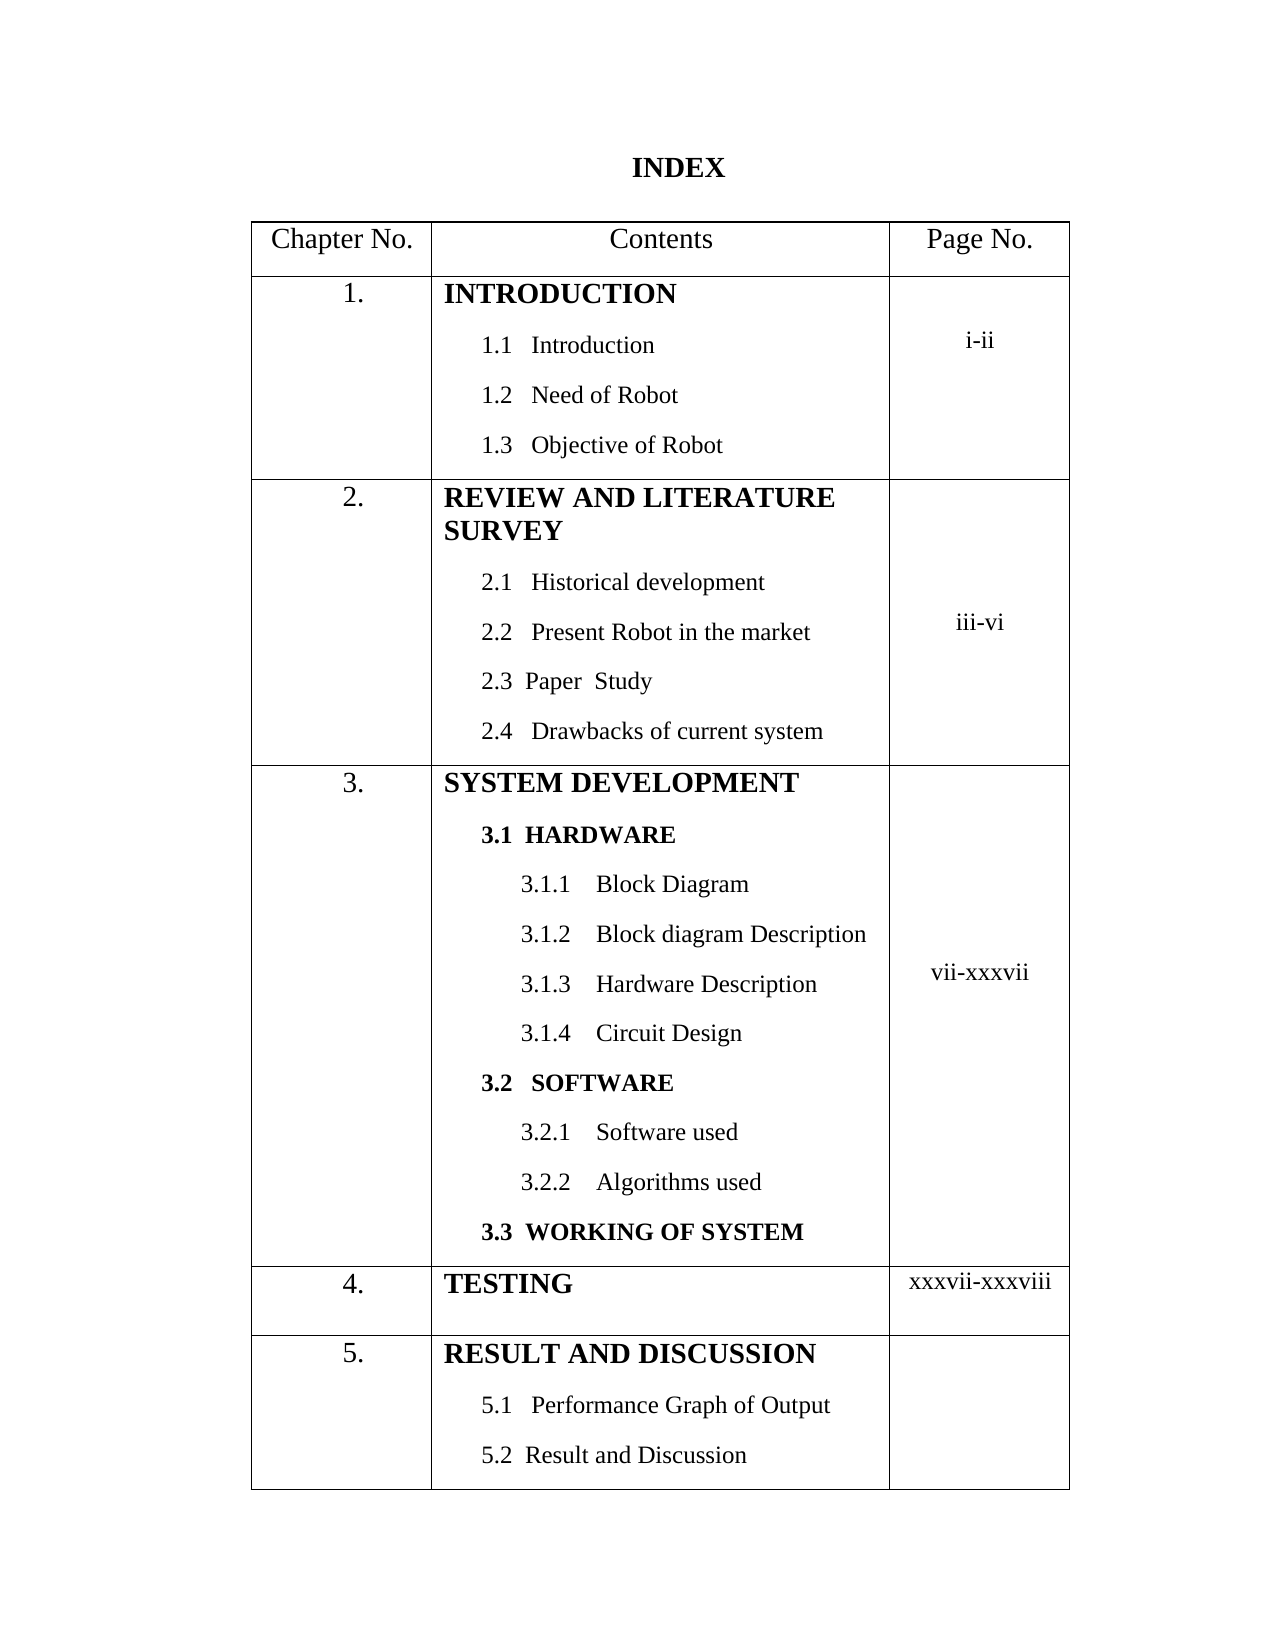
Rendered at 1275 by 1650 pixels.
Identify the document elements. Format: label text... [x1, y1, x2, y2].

table_cell 4. [252, 1267, 431, 1335]
table_cell REVIEW AND LITERATURE SURVEY Historical development Present Robot in the market Paper Study Drawbacks of current system [432, 480, 889, 765]
table_cell 2. [252, 480, 431, 765]
table_cell INTRODUCTION Introduction Need of Robot Objective of Robot [432, 277, 889, 479]
table_cell 1. [252, 277, 431, 479]
table_cell [890, 1336, 1069, 1489]
table_cell 5. [252, 1336, 431, 1489]
table_cell TESTING [432, 1267, 889, 1335]
table_cell vii-xxxvii [890, 766, 1069, 1266]
table_cell 3. [252, 766, 431, 1266]
table_cell SYSTEM DEVELOPMENT HARDWARE Block Diagram Block diagram Description Hardware Description Circuit Design SOFTWARE Software used Algorithms used WORKING OF SYSTEM [432, 766, 889, 1266]
table_header Chapter No. [252, 223, 431, 276]
table_cell xxxvii-xxxviii [890, 1267, 1069, 1335]
table_header Contents [432, 223, 889, 276]
table_cell i-ii [890, 277, 1069, 479]
table_header Page No. [890, 223, 1069, 276]
table_cell RESULT AND DISCUSSION Performance Graph of Output Result and Discussion [432, 1336, 889, 1489]
table_cell iii-vi [890, 480, 1069, 765]
